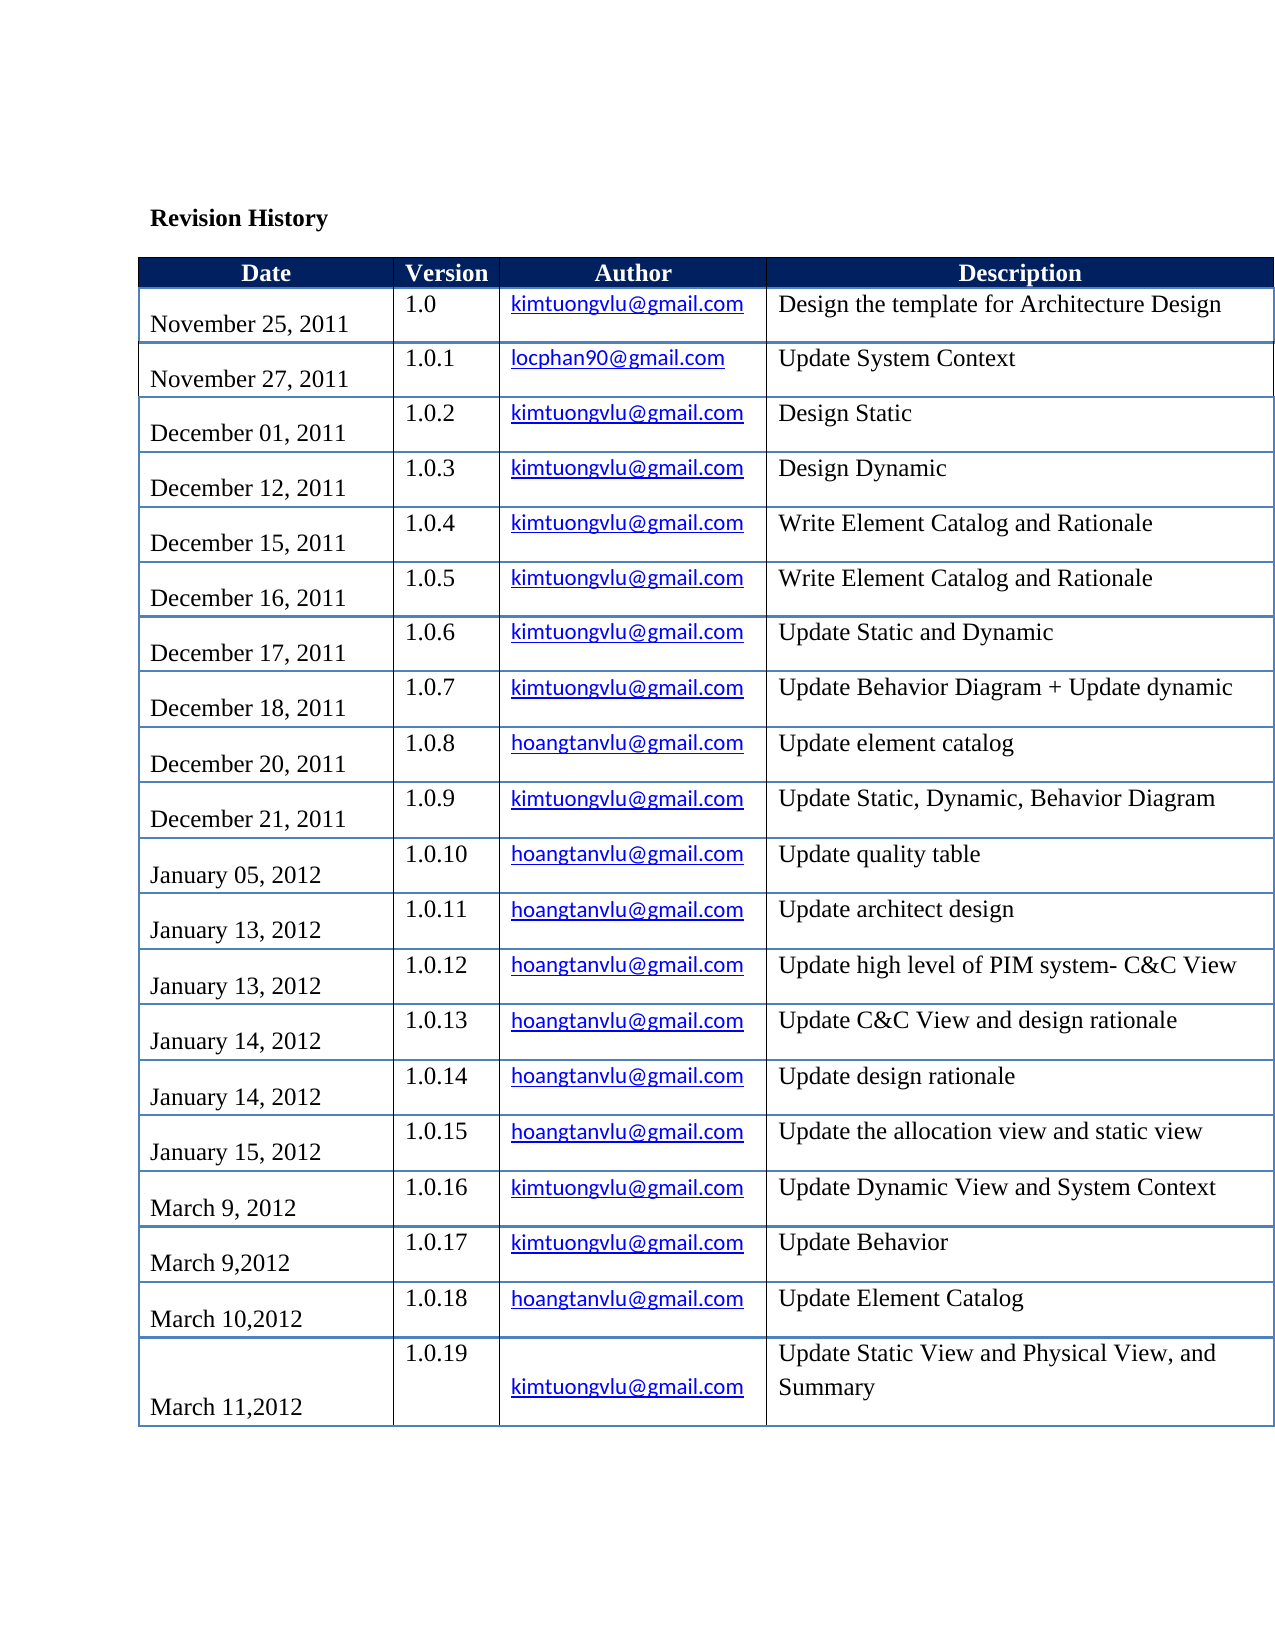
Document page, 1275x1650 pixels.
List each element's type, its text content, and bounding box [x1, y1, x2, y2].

table_cell kimtuongvlu@gmail.com [500, 1339, 766, 1425]
table_cell 1.0.13 [394, 1005, 499, 1059]
table_cell Write Element Catalog and Rationale [767, 508, 1273, 561]
table_cell 1.0.6 [394, 618, 499, 670]
table_cell Update element catalog [767, 728, 1273, 781]
table_cell Design Dynamic [767, 453, 1273, 506]
table_cell 1.0.7 [394, 672, 499, 726]
table_cell 1.0.19 [394, 1339, 499, 1425]
table_cell kimtuongvlu@gmail.com [500, 398, 766, 451]
table_cell kimtuongvlu@gmail.com [500, 1228, 766, 1281]
table_cell 1.0.1 [394, 344, 499, 396]
table_header Date [139, 258, 393, 287]
table_cell 1.0.15 [394, 1116, 499, 1170]
table_cell December 15, 2011 [140, 508, 393, 561]
table_cell hoangtanvlu@gmail.com [500, 1283, 766, 1336]
table_cell Update quality table [767, 839, 1273, 892]
table_cell November 27, 2011 [139, 344, 393, 396]
table_cell Update Static, Dynamic, Behavior Diagram [767, 783, 1273, 837]
table_cell 1.0.16 [394, 1172, 499, 1225]
table_cell Update Behavior Diagram + Update dynamic [767, 672, 1273, 726]
table_cell Update the allocation view and static view [767, 1116, 1273, 1170]
table_cell Update Dynamic View and System Context [767, 1172, 1273, 1225]
text Revision History [150, 203, 1125, 232]
table_header Description [767, 258, 1273, 287]
table_cell 1.0.8 [394, 728, 499, 781]
table_cell December 20, 2011 [140, 728, 393, 781]
table_cell Update Static View and Physical View, and Summary [767, 1339, 1273, 1425]
table_cell December 16, 2011 [140, 563, 393, 615]
table_cell Update design rationale [767, 1061, 1273, 1114]
table_cell 1.0.4 [394, 508, 499, 561]
table_cell kimtuongvlu@gmail.com [500, 1172, 766, 1225]
table_cell kimtuongvlu@gmail.com [500, 563, 766, 615]
table_cell Design the template for Architecture Design [767, 289, 1273, 341]
table_cell 1.0.5 [394, 563, 499, 615]
table_cell December 21, 2011 [140, 783, 393, 837]
table_cell Update high level of PIM system- C&C View [767, 950, 1273, 1003]
table_cell hoangtanvlu@gmail.com [500, 1116, 766, 1170]
table_cell January 14, 2012 [140, 1005, 393, 1059]
table_cell January 14, 2012 [140, 1061, 393, 1114]
table_cell locphan90@gmail.com [500, 344, 766, 396]
table_cell 1.0.3 [394, 453, 499, 506]
table_cell 1.0 [394, 289, 499, 341]
table_cell hoangtanvlu@gmail.com [500, 950, 766, 1003]
table_header Version [394, 258, 499, 287]
table_header Author [500, 258, 766, 287]
table_cell hoangtanvlu@gmail.com [500, 728, 766, 781]
table_cell Update System Context [767, 344, 1273, 396]
table_cell kimtuongvlu@gmail.com [500, 672, 766, 726]
table_cell January 13, 2012 [140, 950, 393, 1003]
table_cell January 05, 2012 [140, 839, 393, 892]
table_cell 1.0.11 [394, 894, 499, 948]
table_cell December 12, 2011 [140, 453, 393, 506]
table_cell Update Behavior [767, 1228, 1273, 1281]
table_cell 1.0.2 [394, 398, 499, 451]
table_cell Design Static [767, 398, 1273, 451]
table_cell hoangtanvlu@gmail.com [500, 839, 766, 892]
table_cell 1.0.14 [394, 1061, 499, 1114]
table_cell hoangtanvlu@gmail.com [500, 1005, 766, 1059]
table_cell December 17, 2011 [140, 618, 393, 670]
table_cell kimtuongvlu@gmail.com [500, 618, 766, 670]
table_cell December 18, 2011 [140, 672, 393, 726]
table_cell hoangtanvlu@gmail.com [500, 894, 766, 948]
table_cell 1.0.12 [394, 950, 499, 1003]
table_cell Update Element Catalog [767, 1283, 1273, 1336]
table_cell March 11,2012 [140, 1339, 393, 1425]
table_cell hoangtanvlu@gmail.com [500, 1061, 766, 1114]
table_cell January 13, 2012 [140, 894, 393, 948]
table_cell Update architect design [767, 894, 1273, 948]
table_cell kimtuongvlu@gmail.com [500, 453, 766, 506]
table_cell 1.0.10 [394, 839, 499, 892]
table_cell Update C&C View and design rationale [767, 1005, 1273, 1059]
table_cell 1.0.9 [394, 783, 499, 837]
table_cell March 10,2012 [140, 1283, 393, 1336]
table_cell kimtuongvlu@gmail.com [500, 289, 766, 341]
table_cell kimtuongvlu@gmail.com [500, 508, 766, 561]
table_cell Write Element Catalog and Rationale [767, 563, 1273, 615]
table_cell Update Static and Dynamic [767, 618, 1273, 670]
table_cell December 01, 2011 [140, 398, 393, 451]
table_cell kimtuongvlu@gmail.com [500, 783, 766, 837]
table_cell March 9, 2012 [140, 1172, 393, 1225]
table_cell 1.0.18 [394, 1283, 499, 1336]
table_cell November 25, 2011 [140, 289, 393, 341]
table_cell March 9,2012 [140, 1228, 393, 1281]
table_cell January 15, 2012 [140, 1116, 393, 1170]
table_cell 1.0.17 [394, 1228, 499, 1281]
